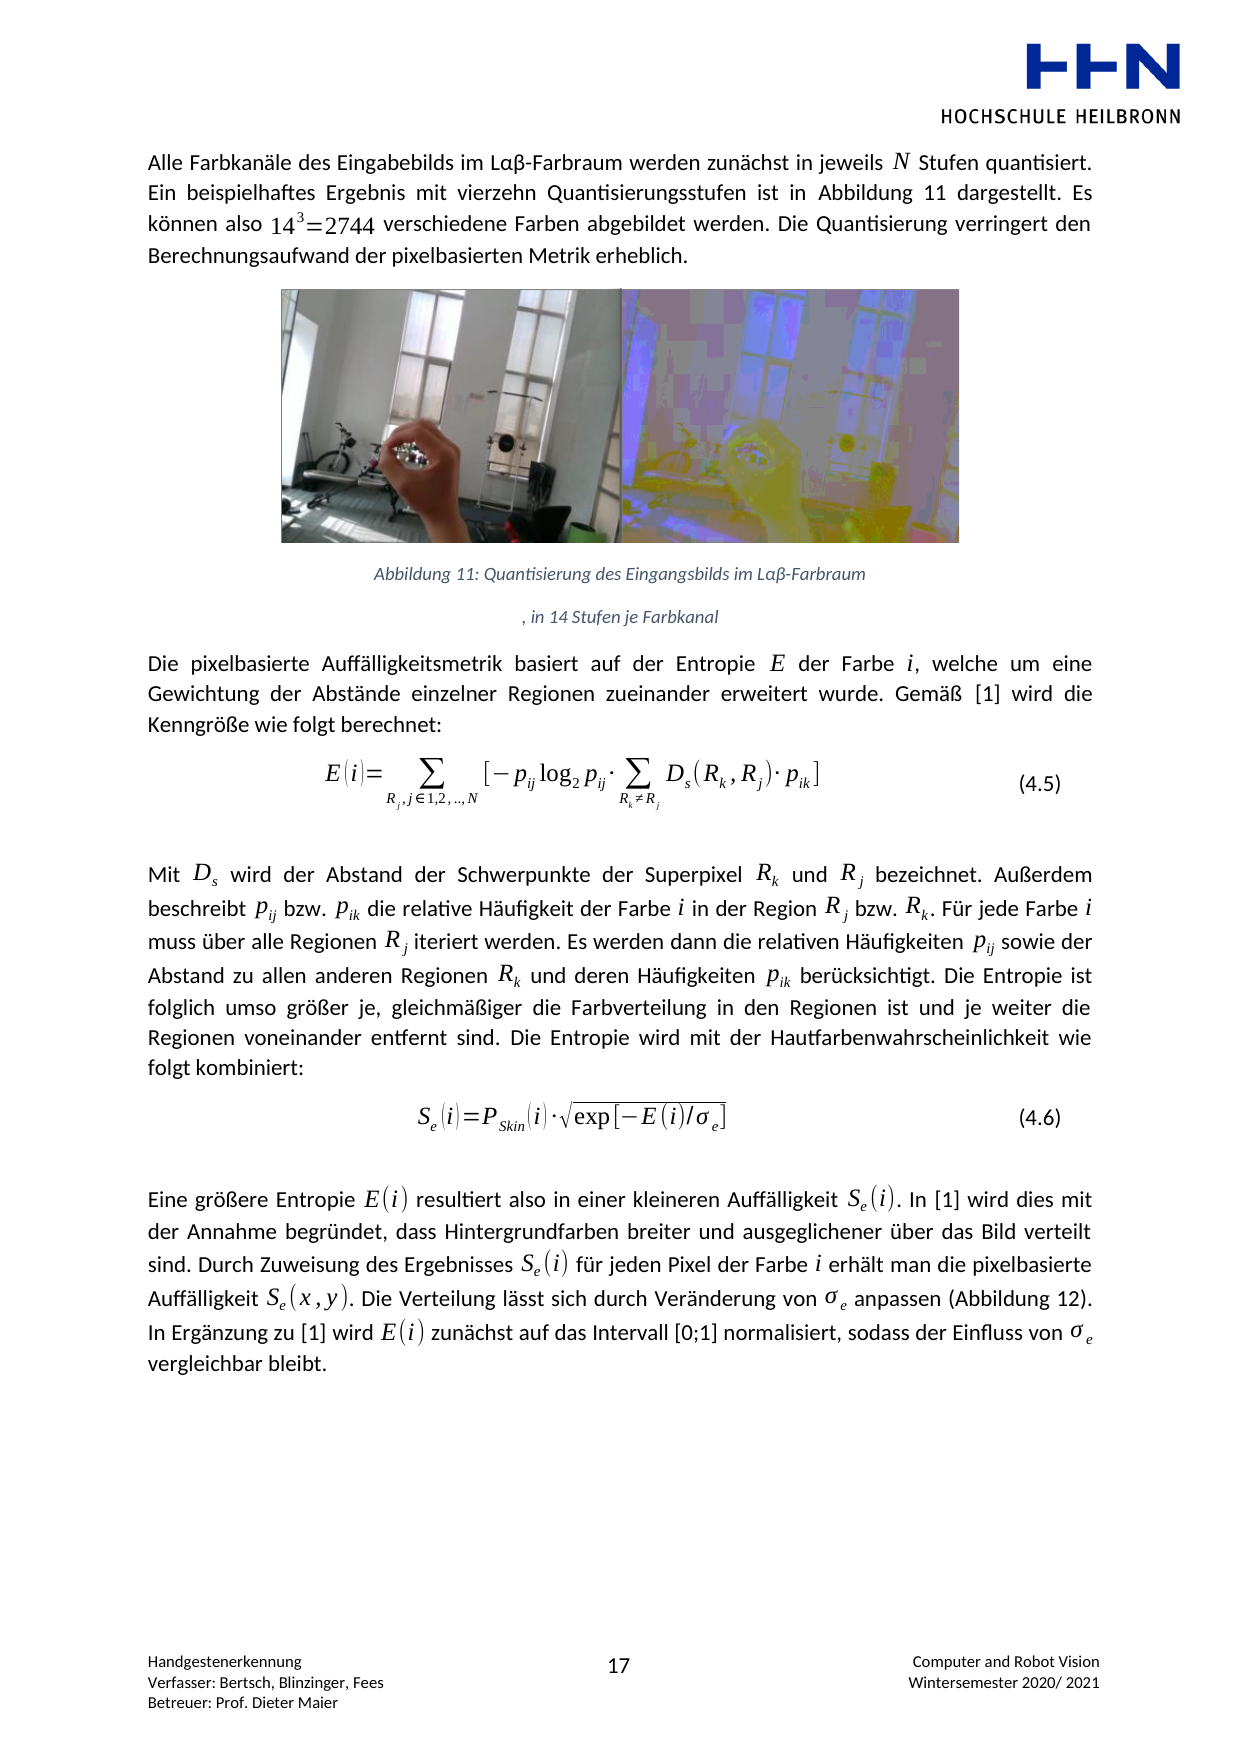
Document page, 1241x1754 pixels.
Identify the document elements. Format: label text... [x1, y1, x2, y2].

text Die pixelbasierte Auffälligkeitsmetrik basiert auf der Entropie der Farbe , welche um eine Gewichtung der Abstände einzelner Regionen zueinander erweitert wurde. Gemäß wird die Kenngröße wie folgt berechnet: [148, 649, 1093, 738]
text , in 14 Stufen je Farbkanal [148, 606, 1093, 628]
table_header [136, 757, 1007, 828]
text Mit wird der Abstand der Schwerpunkte der Superpixel und bezeichnet. Außerdem beschreibt bzw. die relative Häufigkeit der Farbe in der Region bzw. . Für jede Farbe muss über alle Regionen iteriert werden. Es werden dann die relativen Häufigkeiten sowie der Abstand zu allen anderen Regionen und deren Häufigkeiten berücksichtigt. Die Entropie ist folglich umso größer je, gleichmäßiger die Farbverteilung in den Regionen ist und je weiter die Regionen voneinander entfernt sind. Die Entropie wird mit der Hautfarbenwahrscheinlichkeit wie folgt kombiniert: [148, 828, 1093, 1081]
text Alle Farbkanäle des Eingabebilds im Lαβ-Farbraum werden zunächst in jeweils Stufen quantisiert. Ein beispielhaftes Ergebnis mit vierzehn Quantisierungsstufen ist in Abbildung 11 dargestellt. Es können also verschiedene Farben abgebildet werden. Die Quantisierung verringert den Berechnungsaufwand der pixelbasierten Metrik erheblich. [148, 148, 1093, 269]
picture [281, 288, 960, 543]
picture [911, 42, 1210, 126]
text Eine größere Entropie resultiert also in einer kleineren Auffälligkeit . In wird dies mit der Annahme begründet, dass Hintergrundfarben breiter und ausgeglichener über das Bild verteilt sind. Durch Zuweisung des Ergebnisses für jeden Pixel der Farbe erhält man die pixelbasierte Auffälligkeit . Die Verteilung lässt sich durch Veränderung von anpassen (Abbildung 12). In Ergänzung zu wird zunächst auf das Intervall [0;1] normalisiert, sodass der Einfluss von vergleichbar bleibt. [148, 1153, 1093, 1378]
table_header [136, 1100, 1007, 1153]
